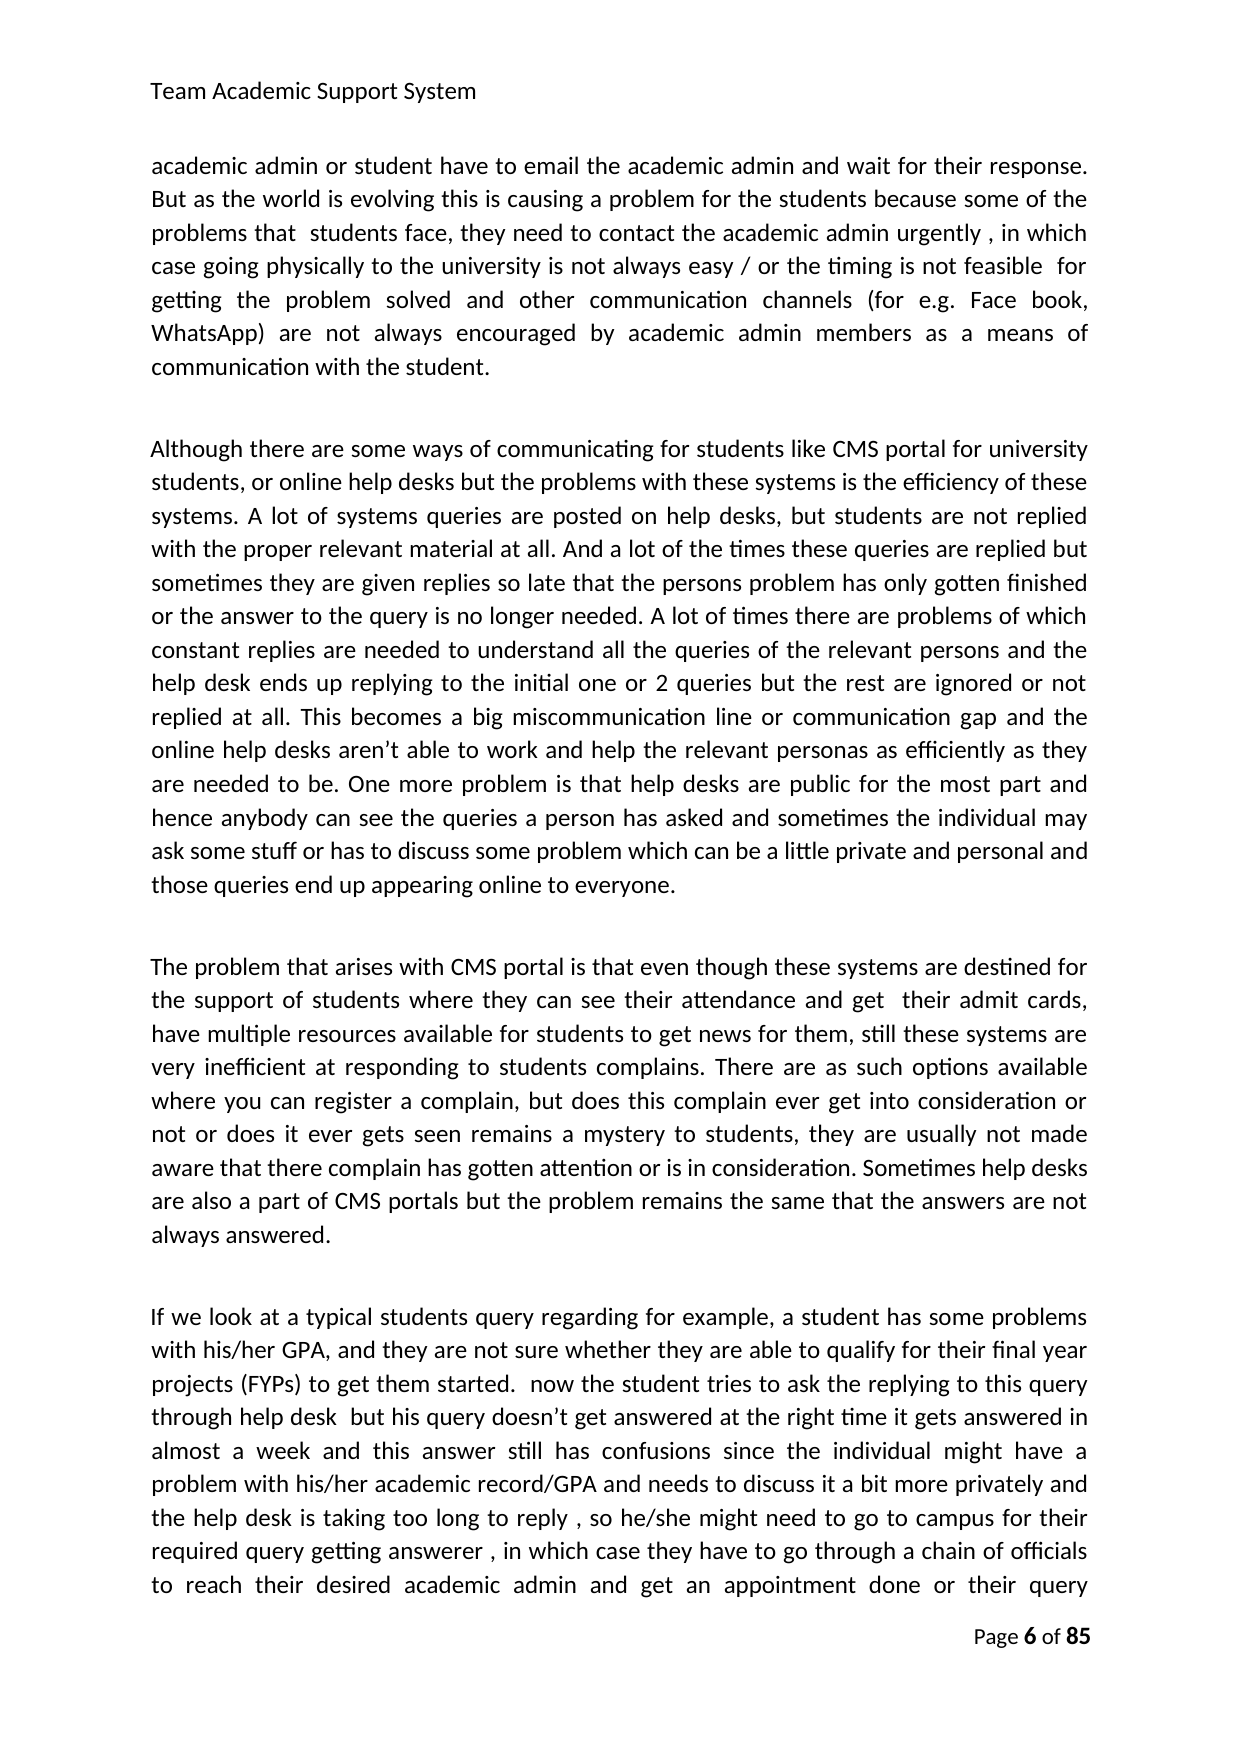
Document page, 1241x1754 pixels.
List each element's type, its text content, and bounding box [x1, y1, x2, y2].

text Although there are some ways of communicating for students like CMS portal for university students, or online help desks but the problems with these systems is the efficiency of these systems. A lot of systems queries are posted on help desks, but students are not replied with the proper relevant material at all. And a lot of the times these queries are replied but sometimes they are given replies so late that the persons problem has only gotten finished or the answer to the query is no longer needed. A lot of times there are problems of which constant replies are needed to understand all the queries of the relevant persons and the help desk ends up replying to the initial one or 2 queries but the rest are ignored or not replied at all. This becomes a big miscommunication line or communication gap and the online help desks aren’t able to work and help the relevant personas as efficiently as they are needed to be. One more problem is that help desks are public for the most part and hence anybody can see the queries a person has asked and sometimes the individual may ask some stuff or has to discuss some problem which can be a little private and personal and those queries end up appearing online to everyone. [150, 433, 1089, 899]
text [150, 150, 1089, 382]
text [150, 1301, 1089, 1599]
text The problem that arises with CMS portal is that even though these systems are destined for the support of students where they can see their attendance and get their admit cards, have multiple resources available for students to get news for them, still these systems are very inefficient at responding to students complains. There are as such options available where you can register a complain, but does this complain ever get into consideration or not or does it ever gets seen remains a mystery to students, they are usually not made aware that there complain has gotten attention or is in consideration. Sometimes help desks are also a part of CMS portals but the problem remains the same that the answers are not always answered. [150, 951, 1089, 1249]
